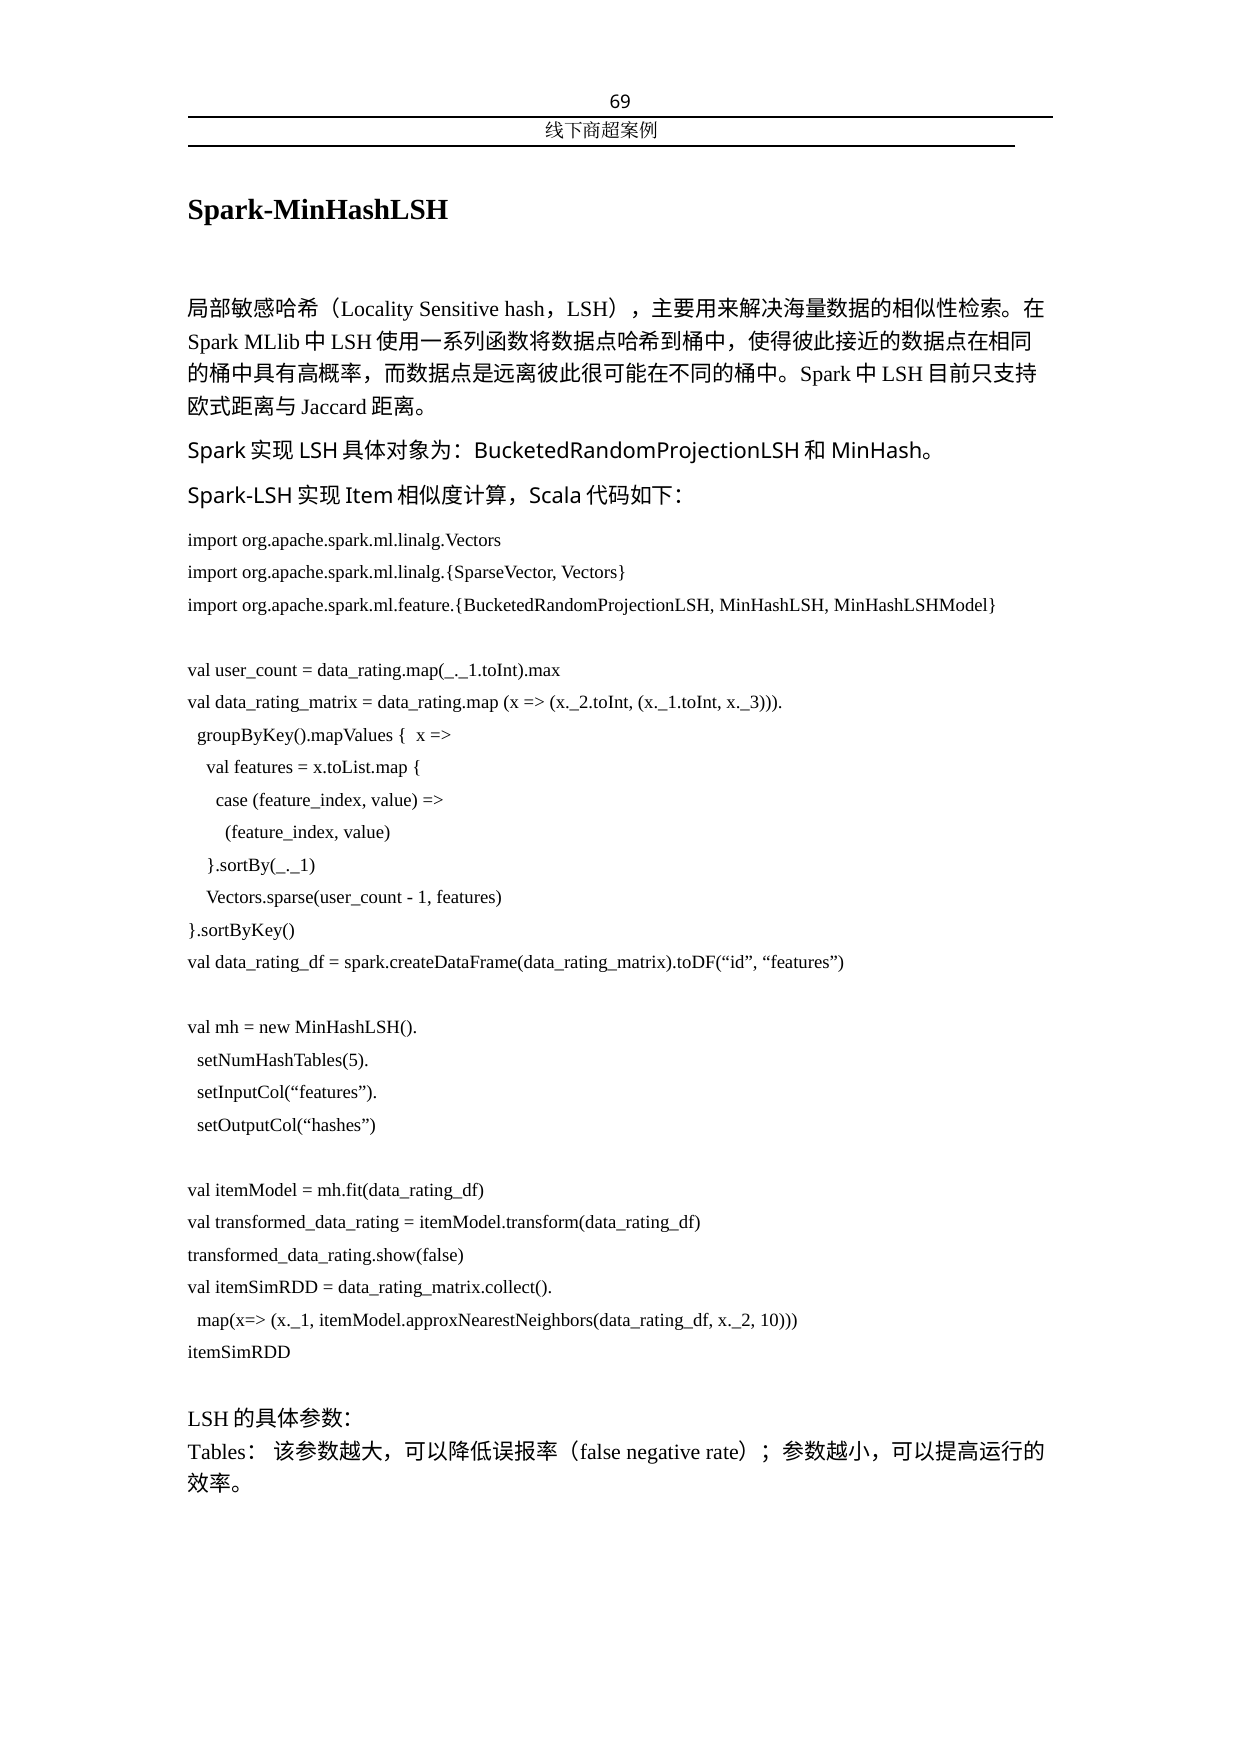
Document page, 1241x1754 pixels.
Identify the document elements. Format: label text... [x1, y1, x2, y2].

text val itemSimRDD = data_rating_matrix.collect(). map(x=> (x._1, itemModel.approxNearestNeighbors(data_rating_df, x._2, 10))) [187, 1271, 1053, 1336]
subtitle Spark-MinHashLSH [187, 177, 1053, 242]
text val mh = new MinHashLSH(). setNumHashTables(5). setInputCol(“features”). setOutputCol(“hashes”) val itemModel = mh.fit(data_rating_df) val transformed_data_rating = itemModel.transform(data_rating_df) transformed_data_rating.show(false) [187, 1011, 1053, 1271]
text Tables： 该参数越大，可以降低误报率（false negative rate）；参数越小，可以提高运行的效率。 [187, 1433, 1053, 1498]
text itemSimRDD [187, 1336, 1053, 1368]
text Spark实现LSH具体对象为：BucketedRandomProjectionLSH和MinHash。 [187, 433, 1053, 466]
text LSH的具体参数： [187, 1401, 1053, 1433]
text import org.apache.spark.ml.linalg.Vectors [187, 523, 1053, 556]
text import org.apache.spark.ml.linalg.{SparseVector, Vectors} import org.apache.spark.ml.feature.{BucketedRandomProjectionLSH, MinHashLSH, MinHashLSHModel} val user_count = data_rating.map(_._1.toInt).max val data_rating_matrix = data_rating.map (x => (x._2.toInt, (x._1.toInt, x._3))). groupByKey().mapValues { x => val features = x.toList.map { case (feature_index, value) => (feature_index, value) }.sortBy(_._1) Vectors.sparse(user_count - 1, features) }.sortByKey() val data_rating_df = spark.createDataFrame(data_rating_matrix).toDF(“id”, “features”) [187, 556, 1053, 1011]
text Spark-LSH实现Item相似度计算，Scala代码如下： [187, 478, 1053, 511]
text 局部敏感哈希（Locality Sensitive hash，LSH），主要用来解决海量数据的相似性检索。在Spark MLlib中LSH使用一系列函数将数据点哈希到桶中，使得彼此接近的数据点在相同的桶中具有高概率，而数据点是远离彼此很可能在不同的桶中。Spark中LSH目前只支持欧式距离与Jaccard距离。 [187, 291, 1053, 421]
